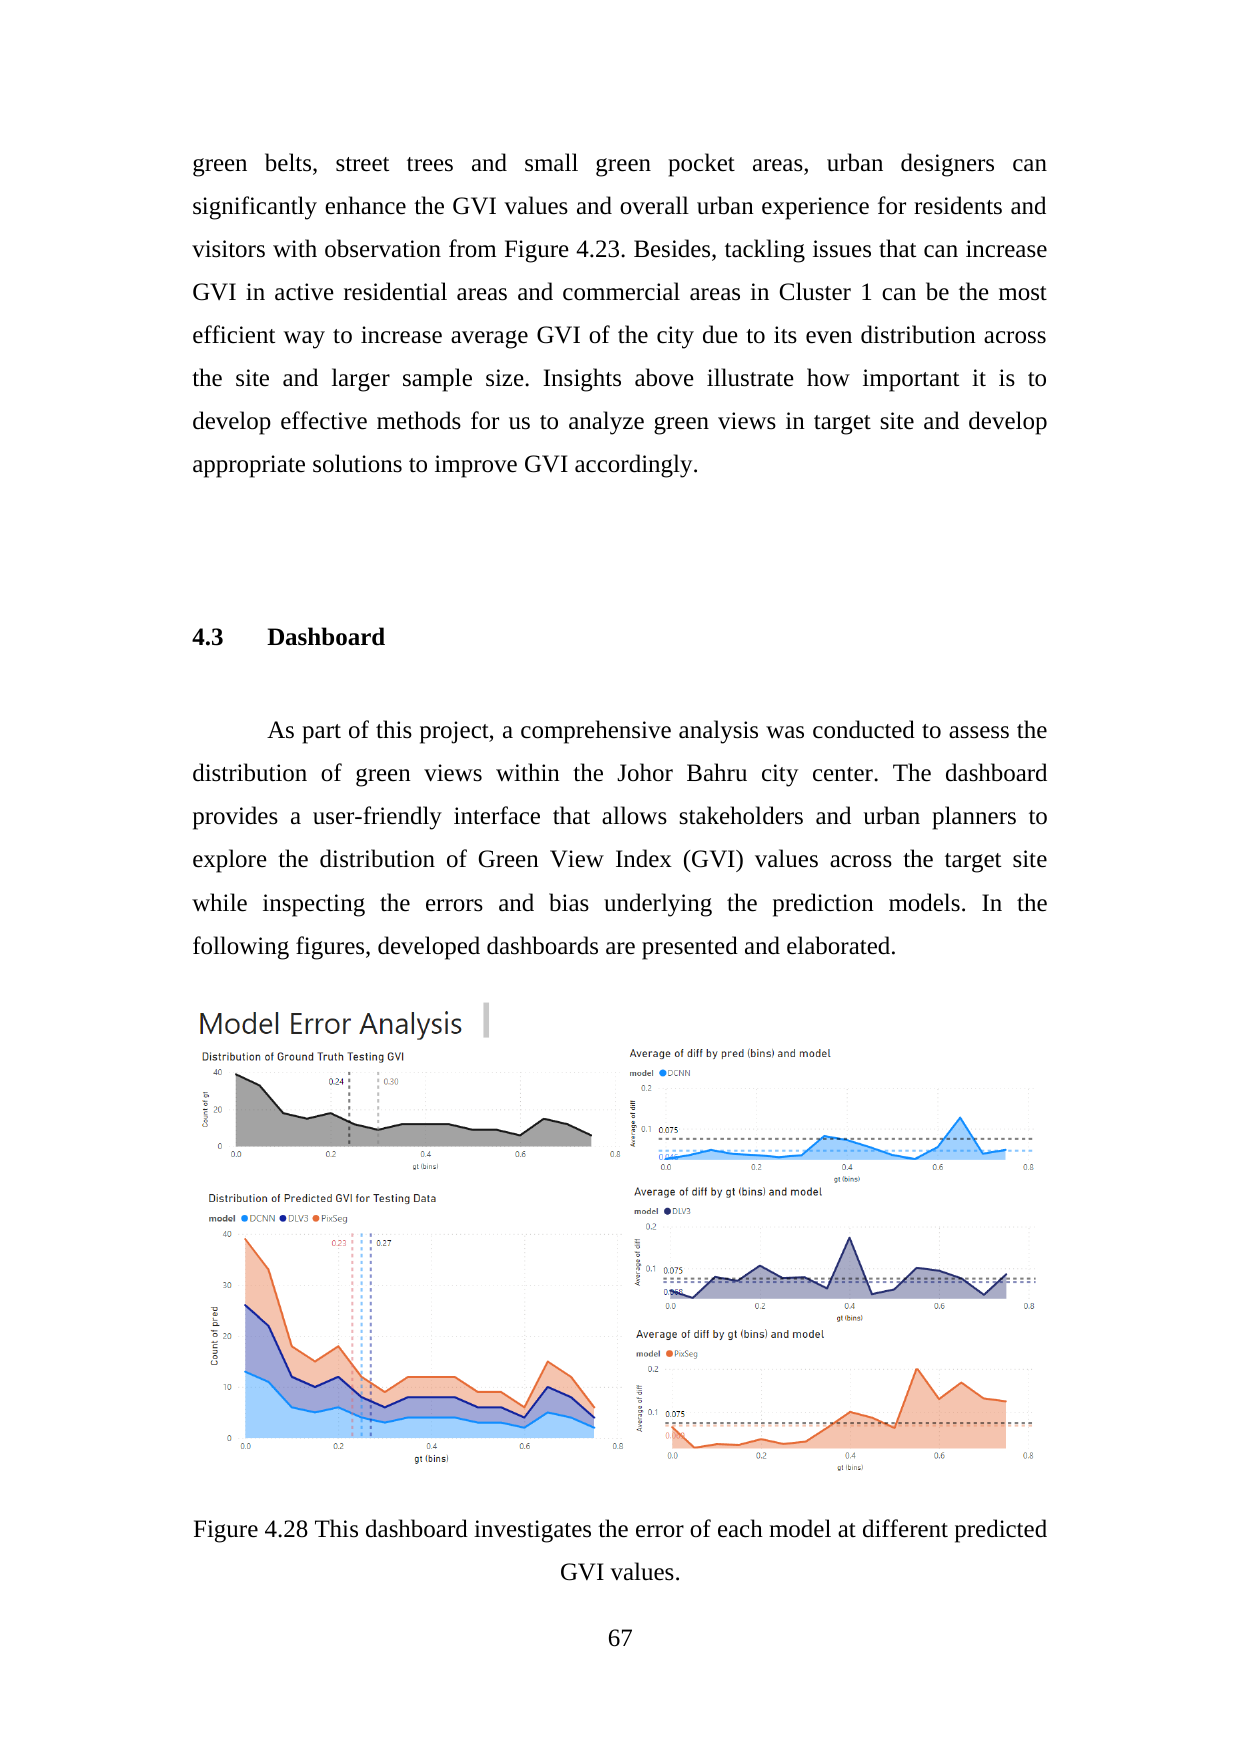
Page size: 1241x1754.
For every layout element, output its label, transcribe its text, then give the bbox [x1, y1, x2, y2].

text As part of this project, a comprehensive analysis was conducted to assess the distribution of green views within the Johor Bahru city center. The dashboard provides a user-friendly interface that allows stakeholders and urban planners to explore the distribution of Green View Index (GVI) values across the target site while inspecting the errors and bias underlying the prediction models. In the following figures, developed dashboards are presented and elaborated. [192, 715, 1048, 959]
picture [192, 998, 1049, 1475]
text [192, 148, 1048, 478]
subtitle 4.3 Dashboard [192, 579, 1048, 651]
text Figure 4.28 This dashboard investigates the error of each model at different predicted GVI values. [192, 1514, 1048, 1586]
